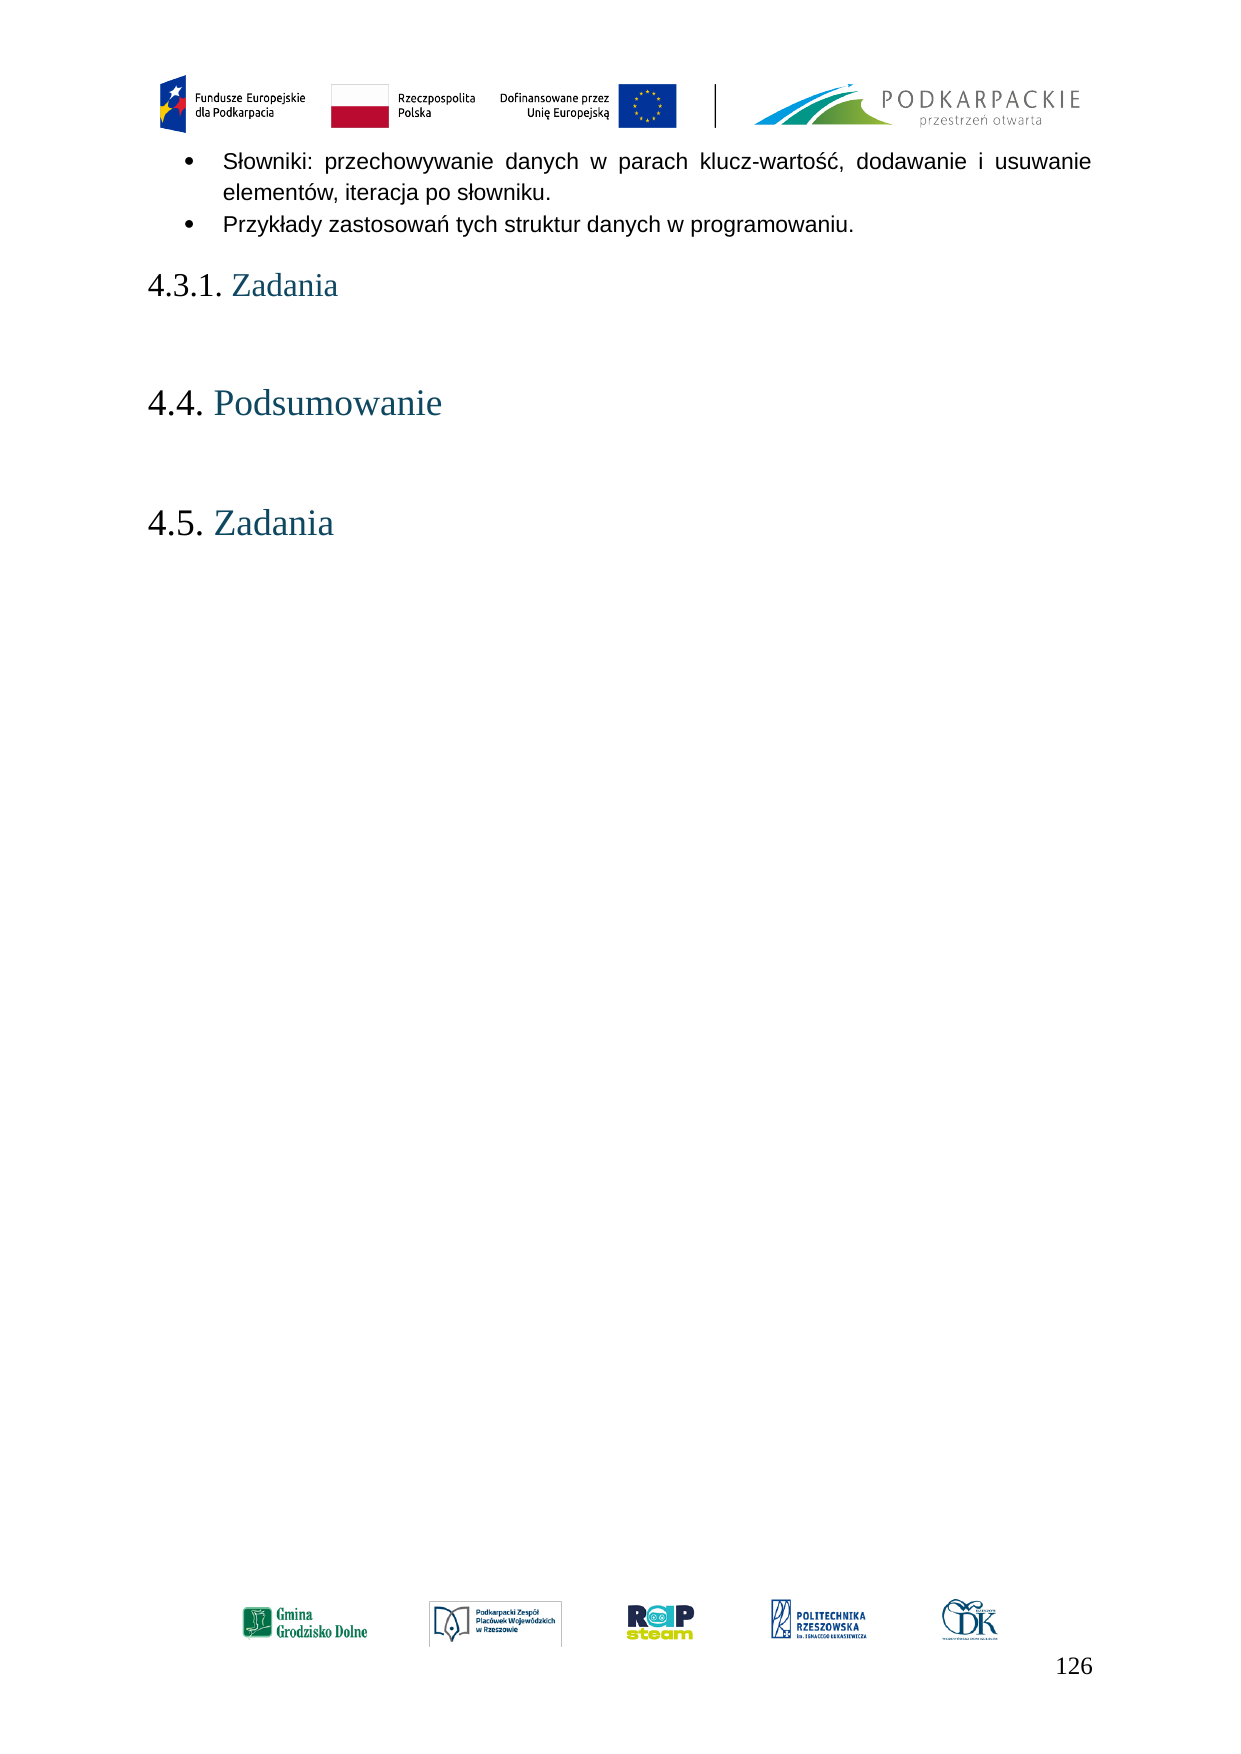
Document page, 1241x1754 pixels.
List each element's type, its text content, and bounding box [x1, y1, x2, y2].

subtitle Podsumowanie [148, 380, 1092, 423]
subtitle Zadania [148, 501, 1092, 544]
picture [242, 1585, 998, 1652]
subtitle Zadania [148, 265, 1092, 304]
picture [147, 60, 1093, 148]
list Przykłady zastosowań tych struktur danych w programowaniu. [185, 211, 1092, 237]
list Słowniki: przechowywanie danych w parach klucz-wartość, dodawanie i usuwanie elementów, iteracja po słowniku. [185, 148, 1092, 206]
